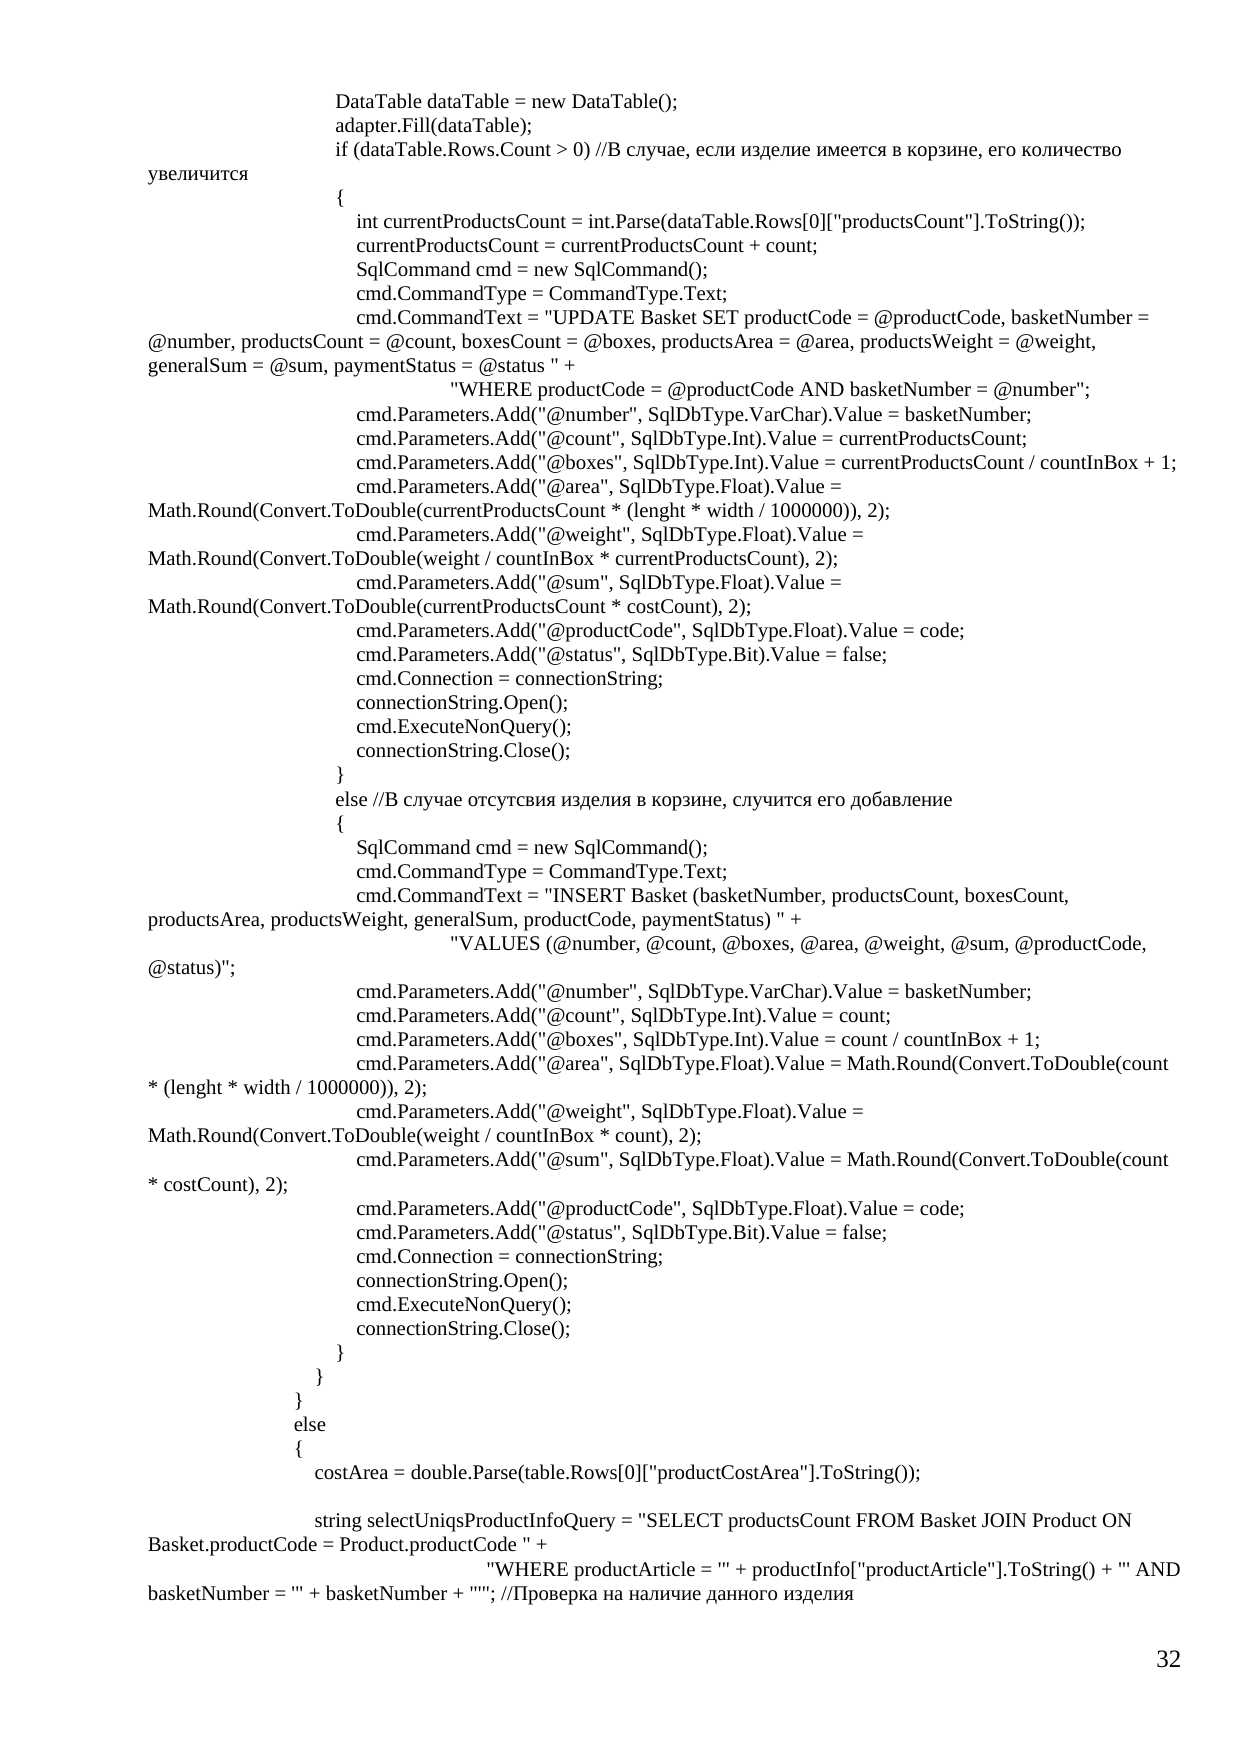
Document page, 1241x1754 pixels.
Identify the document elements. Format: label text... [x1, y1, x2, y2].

text cmd.Parameters.Add("@number", SqlDbType.VarChar).Value = basketNumber; [148, 401, 1181, 426]
text cmd.Parameters.Add("@status", SqlDbType.Bit).Value = false; [148, 1219, 1181, 1244]
text else [148, 1412, 1181, 1436]
text else //В случае отсутсвия изделия в корзине, случится его добавление [148, 786, 1181, 811]
text cmd.Parameters.Add("@boxes", SqlDbType.Int).Value = currentProductsCount / countInBox + 1; [148, 449, 1181, 474]
text cmd.Parameters.Add("@boxes", SqlDbType.Int).Value = count / countInBox + 1; [148, 1027, 1181, 1051]
text cmd.CommandType = CommandType.Text; [148, 281, 1181, 305]
text adapter.Fill(dataTable); [148, 113, 1181, 137]
text cmd.Parameters.Add("@status", SqlDbType.Bit).Value = false; [148, 642, 1181, 666]
text SqlCommand cmd = new SqlCommand(); [148, 834, 1181, 859]
text } [148, 1388, 1181, 1412]
text cmd.ExecuteNonQuery(); [148, 1292, 1181, 1316]
text connectionString.Open(); [148, 690, 1181, 714]
text SqlCommand cmd = new SqlCommand(); [148, 257, 1181, 281]
text cmd.Connection = connectionString; [148, 666, 1181, 690]
text connectionString.Open(); [148, 1268, 1181, 1292]
text DataTable dataTable = new DataTable(); [148, 89, 1181, 113]
text cmd.CommandText = "INSERT Basket (basketNumber, productsCount, boxesCount, productsArea, productsWeight, generalSum, productCode, paymentStatus) " + [148, 883, 1181, 931]
text "WHERE productCode = @productCode AND basketNumber = @number"; [148, 377, 1181, 401]
text } [148, 762, 1181, 786]
text { [148, 185, 1181, 209]
text "VALUES (@number, @count, @boxes, @area, @weight, @sum, @productCode, @status)"; [148, 931, 1181, 979]
text connectionString.Close(); [148, 1316, 1181, 1340]
text cmd.CommandText = "UPDATE Basket SET productCode = @productCode, basketNumber = @number, productsCount = @count, boxesCount = @boxes, productsArea = @area, productsWeight = @weight, generalSum = @sum, paymentStatus = @status " + [148, 305, 1181, 377]
text { [148, 1436, 1181, 1460]
text cmd.ExecuteNonQuery(); [148, 714, 1181, 738]
text costArea = double.Parse(table.Rows[0]["productCostArea"].ToString()); [148, 1460, 1181, 1484]
text currentProductsCount = currentProductsCount + count; [148, 233, 1181, 257]
text cmd.Parameters.Add("@productCode", SqlDbType.Float).Value = code; [148, 1196, 1181, 1219]
text cmd.Parameters.Add("@count", SqlDbType.Int).Value = count; [148, 1003, 1181, 1027]
text cmd.Parameters.Add("@weight", SqlDbType.Float).Value = Math.Round(Convert.ToDouble(weight / countInBox * currentProductsCount), 2); [148, 522, 1181, 570]
text cmd.Parameters.Add("@area", SqlDbType.Float).Value = Math.Round(Convert.ToDouble(count * (lenght * width / 1000000)), 2); [148, 1051, 1181, 1099]
text connectionString.Close(); [148, 738, 1181, 762]
text cmd.Connection = connectionString; [148, 1244, 1181, 1268]
text if (dataTable.Rows.Count > 0) //В случае, если изделие имеется в корзине, его количество увеличится [148, 137, 1181, 185]
text cmd.Parameters.Add("@weight", SqlDbType.Float).Value = Math.Round(Convert.ToDouble(weight / countInBox * count), 2); [148, 1099, 1181, 1147]
text int currentProductsCount = int.Parse(dataTable.Rows[0]["productsCount"].ToString()); [148, 209, 1181, 233]
text cmd.Parameters.Add("@count", SqlDbType.Int).Value = currentProductsCount; [148, 426, 1181, 449]
text } [148, 1364, 1181, 1388]
text "WHERE productArticle = '" + productInfo["productArticle"].ToString() + "' AND basketNumber = '" + basketNumber + "'"; //Проверка на наличие данного изделия [148, 1556, 1181, 1604]
text cmd.Parameters.Add("@number", SqlDbType.VarChar).Value = basketNumber; [148, 979, 1181, 1003]
text cmd.Parameters.Add("@productCode", SqlDbType.Float).Value = code; [148, 618, 1181, 642]
text cmd.CommandType = CommandType.Text; [148, 859, 1181, 883]
text string selectUniqsProductInfoQuery = "SELECT productsCount FROM Basket JOIN Product ON Basket.productCode = Product.productCode " + [148, 1508, 1181, 1556]
text { [148, 811, 1181, 834]
text } [148, 1340, 1181, 1364]
text cmd.Parameters.Add("@sum", SqlDbType.Float).Value = Math.Round(Convert.ToDouble(count * costCount), 2); [148, 1147, 1181, 1196]
text cmd.Parameters.Add("@area", SqlDbType.Float).Value = Math.Round(Convert.ToDouble(currentProductsCount * (lenght * width / 1000000)), 2); [148, 474, 1181, 522]
text cmd.Parameters.Add("@sum", SqlDbType.Float).Value = Math.Round(Convert.ToDouble(currentProductsCount * costCount), 2); [148, 570, 1181, 618]
